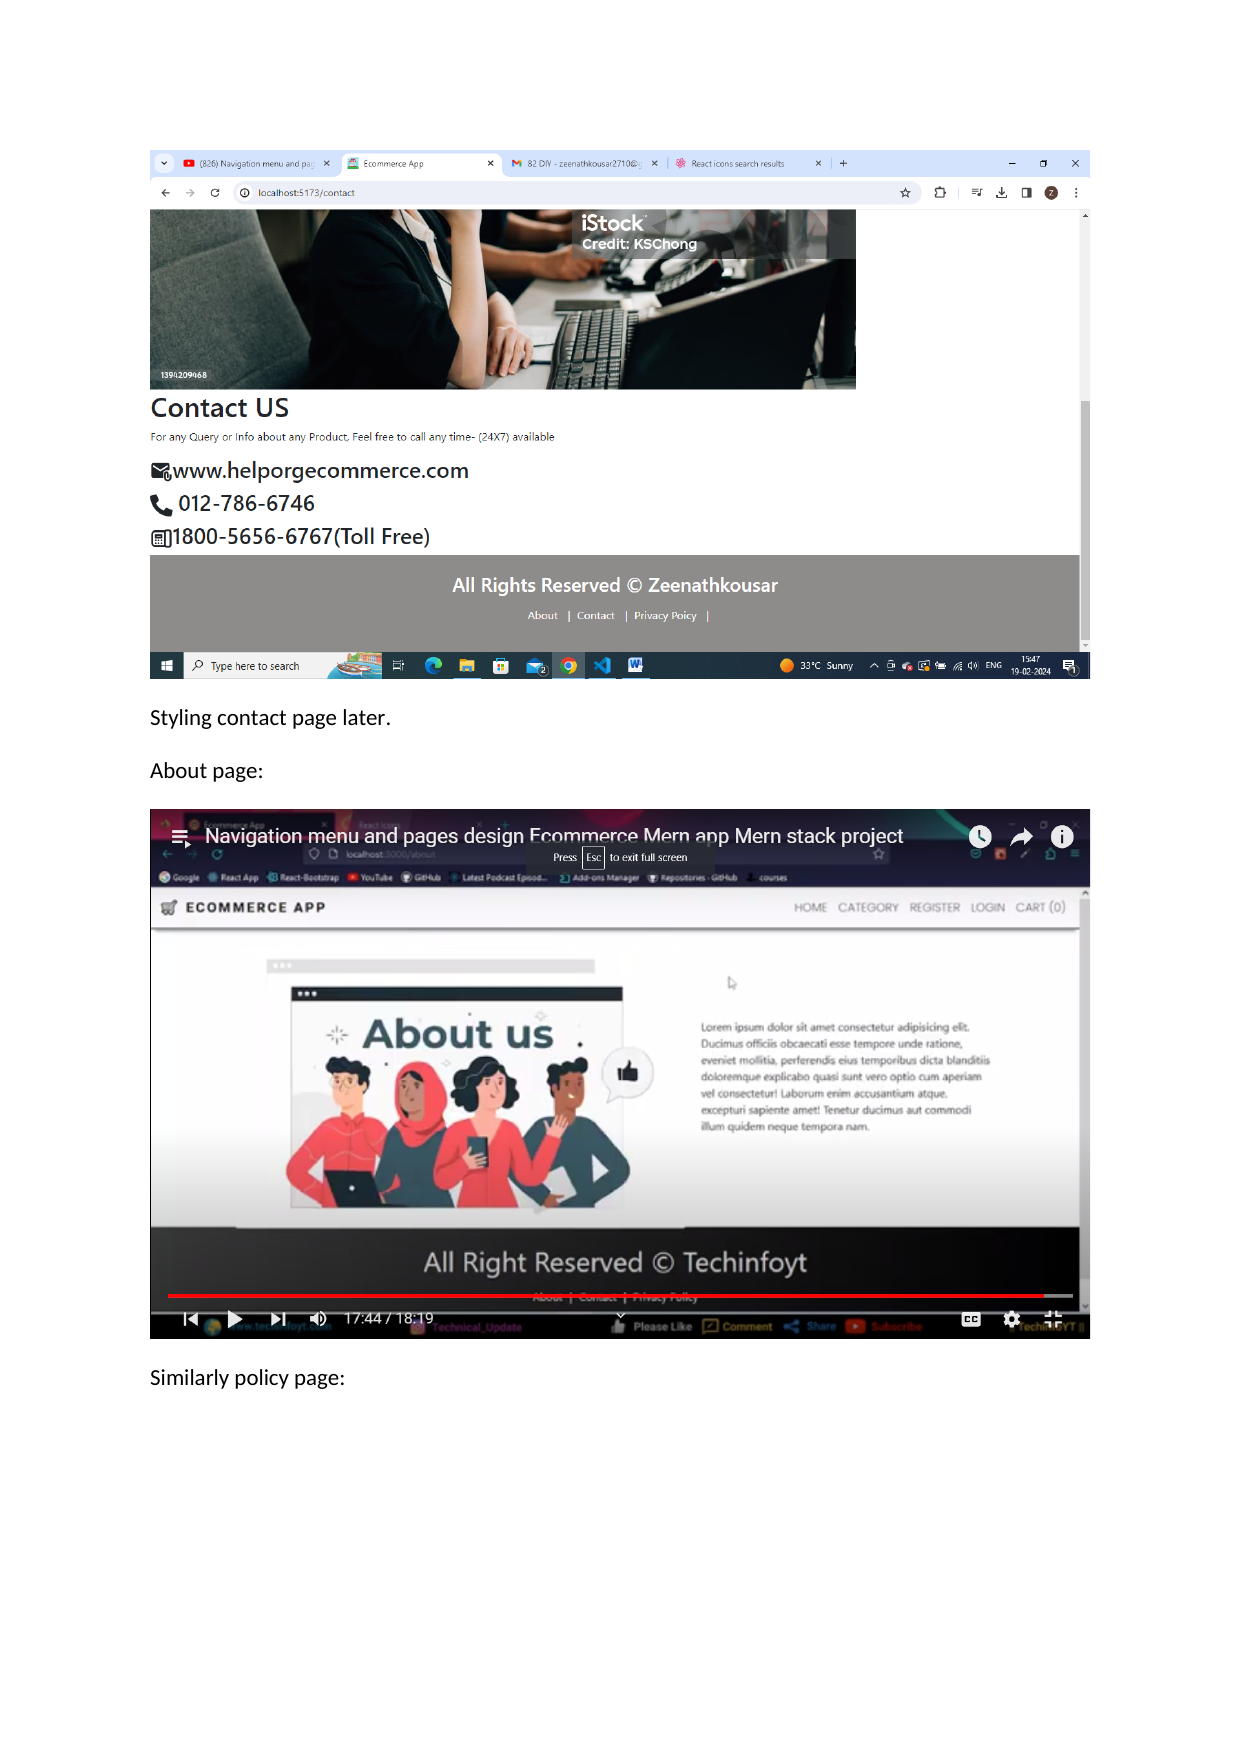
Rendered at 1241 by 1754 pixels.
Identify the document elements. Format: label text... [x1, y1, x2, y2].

picture [150, 809, 1091, 1339]
text About page: [150, 757, 1090, 784]
picture [150, 150, 1091, 679]
text Similarly policy page: [150, 1363, 1090, 1391]
text Styling contact page later. [150, 703, 1090, 732]
